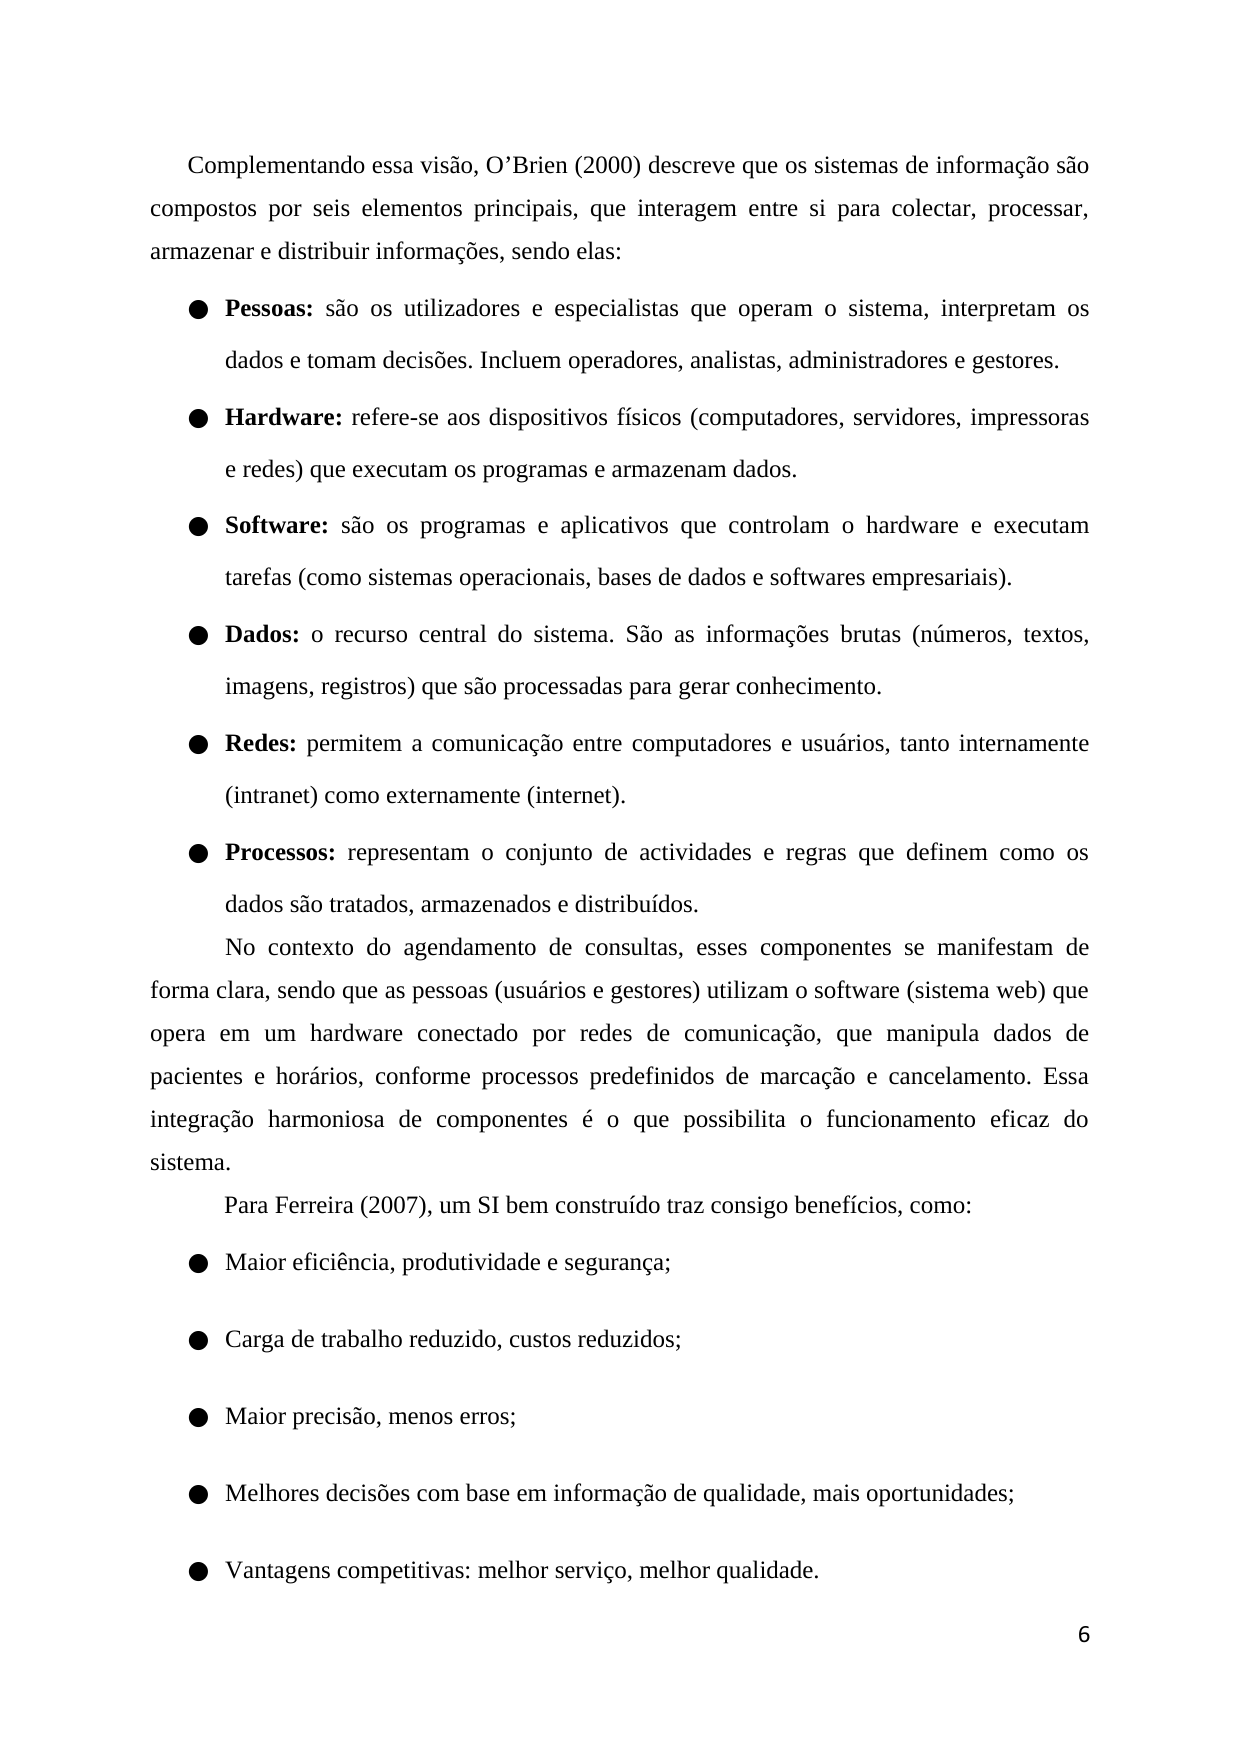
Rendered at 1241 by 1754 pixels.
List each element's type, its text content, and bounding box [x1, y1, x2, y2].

list Redes: permitem a comunicação entre computadores e usuários, tanto internamente (intranet) como externamente (internet). [187, 714, 1090, 809]
text No contexto do agendamento de consultas, esses componentes se manifestam de forma clara, sendo que as pessoas (usuários e gestores) utilizam o software (sistema web) que opera em um hardware conectado por redes de comunicação, que manipula dados de pacientes e horários, conforme processos predefinidos de marcação e cancelamento. Essa integração harmoniosa de componentes é o que possibilita o funcionamento eficaz do sistema. [150, 932, 1090, 1176]
list Maior precisão, menos erros; [187, 1387, 1090, 1439]
list Carga de trabalho reduzido, custos reduzidos; [187, 1311, 1090, 1362]
list Melhores decisões com base em informação de qualidade, mais oportunidades; [187, 1464, 1090, 1516]
list Processos: representam o conjunto de actividades e regras que definem como os dados são tratados, armazenados e distribuídos. [187, 823, 1090, 917]
text Para Ferreira (2007), um SI bem construído traz consigo benefícios, como: [150, 1191, 1090, 1219]
text Complementando essa visão, O’Brien (2000) descreve que os sistemas de informação são compostos por seis elementos principais, que interagem entre si para colectar, processar, armazenar e distribuir informações, sendo elas: [150, 150, 1090, 265]
list Software: são os programas e aplicativos que controlam o hardware e executam tarefas (como sistemas operacionais, bases de dados e softwares empresariais). [187, 497, 1090, 591]
list Dados: o recurso central do sistema. São as informações brutas (números, textos, imagens, registros) que são processadas para gerar conhecimento. [187, 606, 1090, 700]
list Maior eficiência, produtividade e segurança; [187, 1234, 1090, 1285]
list Pessoas: são os utilizadores e especialistas que operam o sistema, interpretam os dados e tomam decisões. Incluem operadores, analistas, administradores e gestores. [187, 279, 1090, 374]
list Vantagens competitivas: melhor serviço, melhor qualidade. [187, 1541, 1090, 1592]
list Hardware: refere-se aos dispositivos físicos (computadores, servidores, impressoras e redes) que executam os programas e armazenam dados. [187, 388, 1090, 482]
